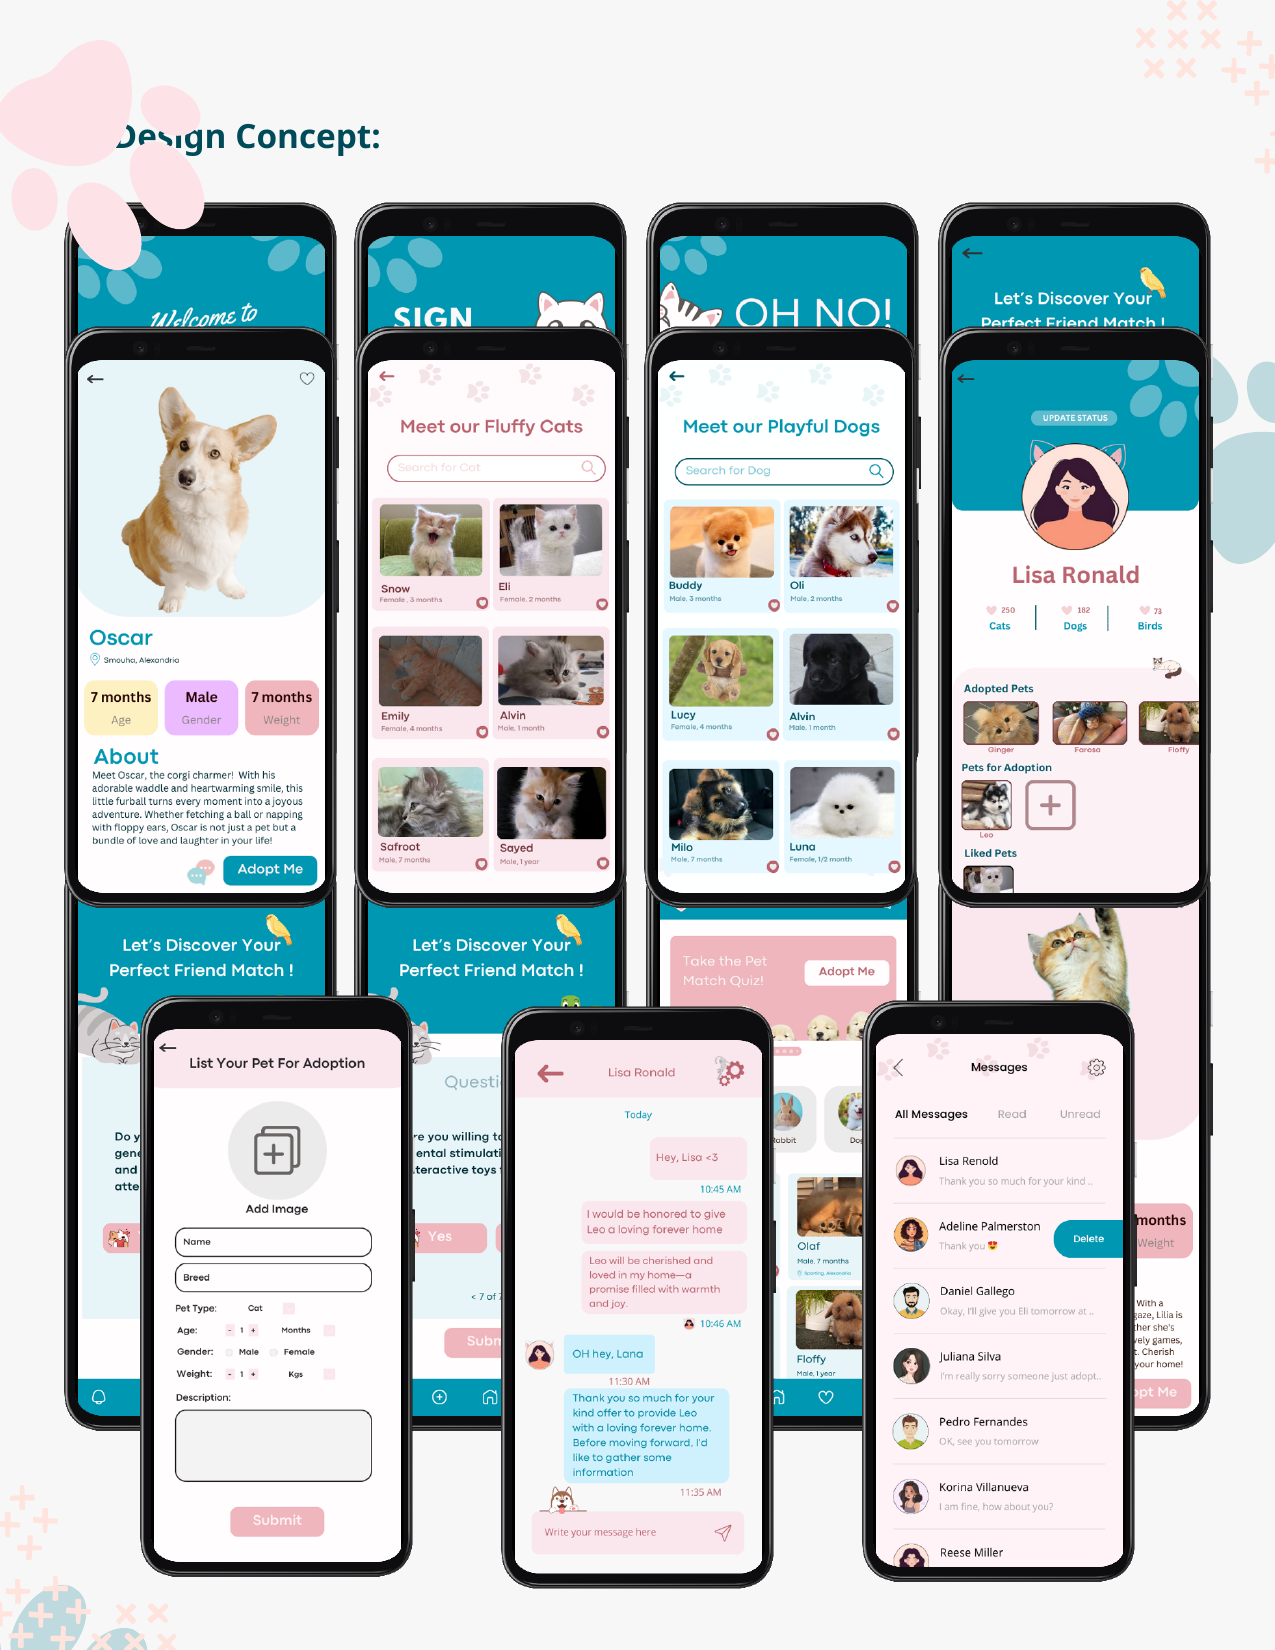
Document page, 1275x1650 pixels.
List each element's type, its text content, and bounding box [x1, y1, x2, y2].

text Design Concept: [112, 112, 167, 158]
picture [57, 192, 1219, 1617]
text Design Concept: [164, 112, 1162, 158]
